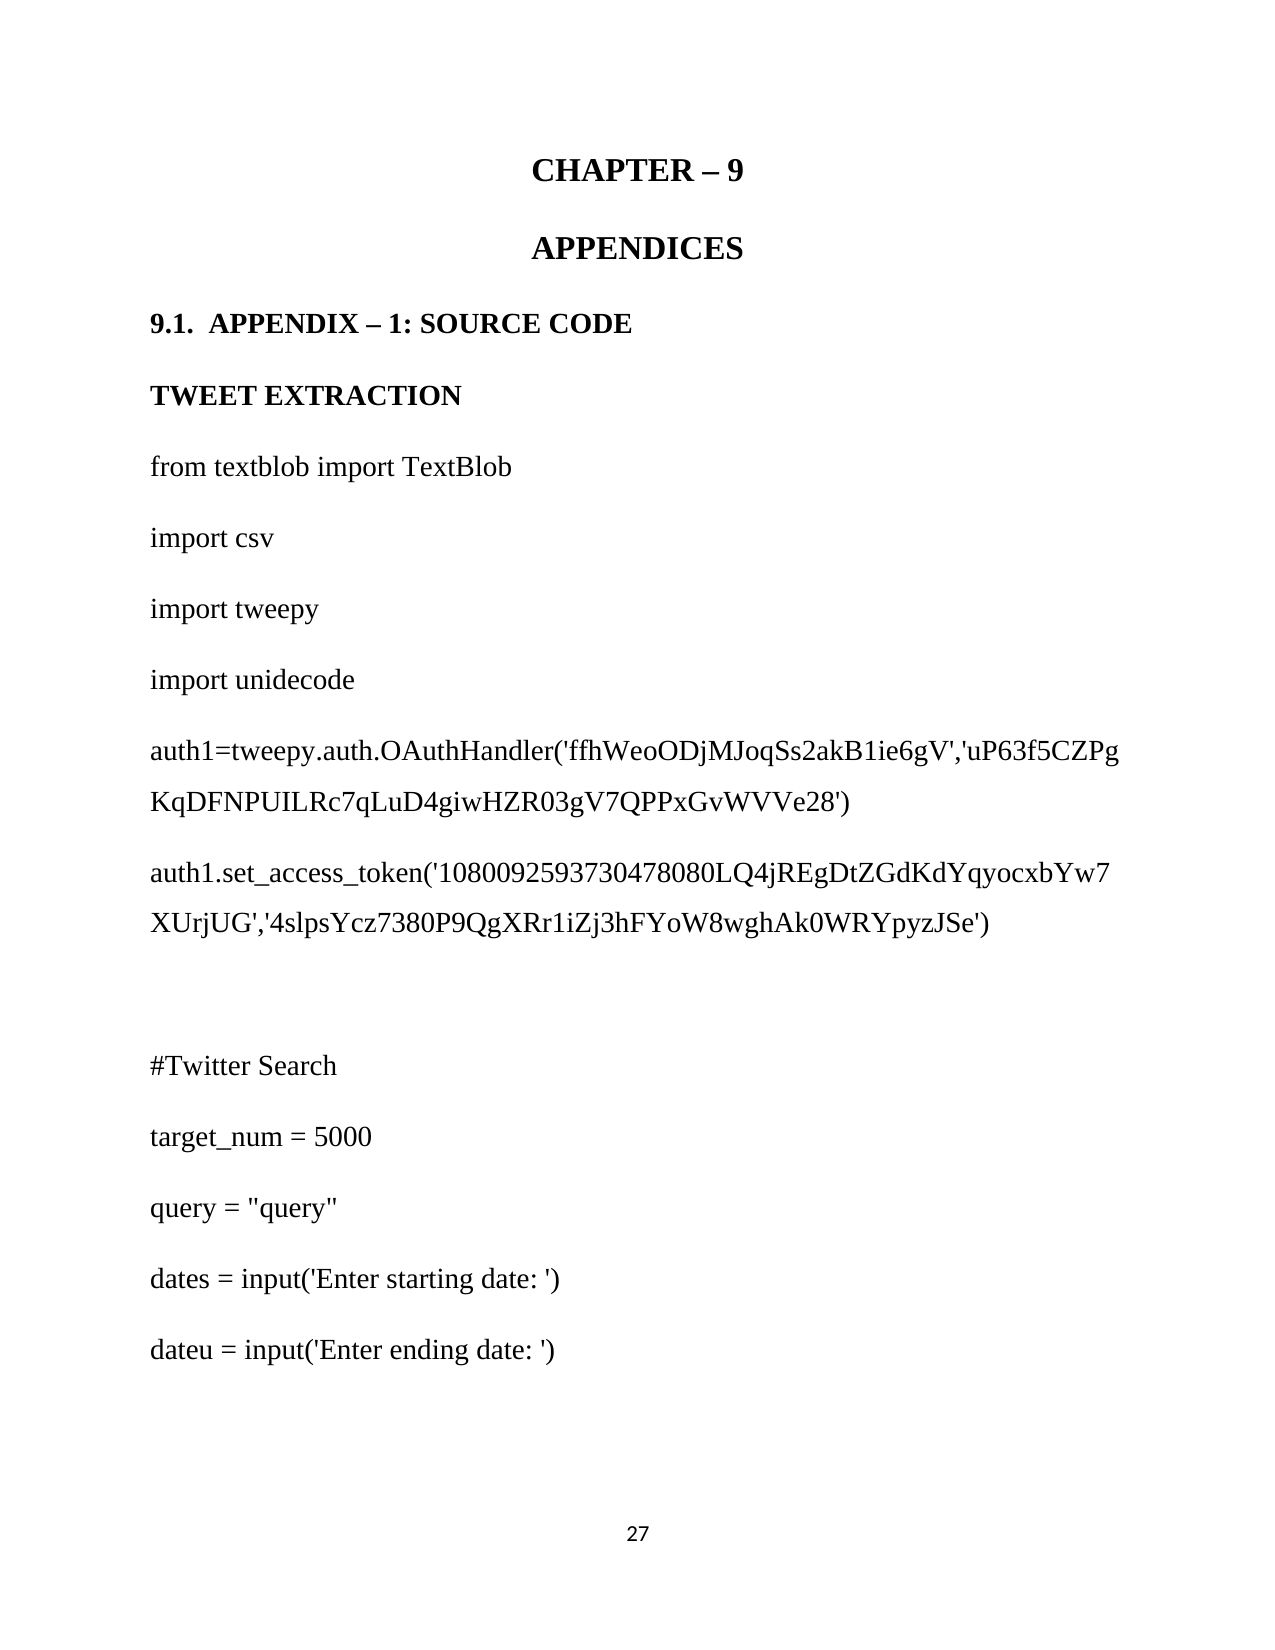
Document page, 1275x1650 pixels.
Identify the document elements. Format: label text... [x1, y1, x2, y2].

text auth1.set_access_token('1080092593730478080LQ4jREgDtZGdKdYqyocxbYw7XUrjUG','4slpsYcz7380P9QgXRr1iZj3hFYoW8wghAk0WRYpyzJSe') [150, 855, 1125, 939]
text APPENDICES [150, 228, 1125, 267]
text dates = input('Enter starting date: ') [150, 1261, 1125, 1294]
text CHAPTER – 9 [150, 150, 1125, 188]
text from textblob import TextBlob [150, 449, 1125, 482]
text 9.1. APPENDIX – 1: SOURCE CODE [150, 307, 1125, 340]
text target_num = 5000 [150, 1119, 1125, 1152]
text auth1=tweepy.auth.OAuthHandler('ffhWeoODjMJoqSs2akB1ie6gV','uP63f5CZPgKqDFNPUILRc7qLuD4giwHZR03gV7QPPxGvWVVe28') [150, 733, 1125, 817]
text import csv [150, 520, 1125, 554]
text import unidecode [150, 662, 1125, 696]
text #Twitter Search [150, 1048, 1125, 1081]
text TWEET EXTRACTION [150, 378, 1125, 411]
text dateu = input('Enter ending date: ') [150, 1332, 1125, 1366]
text import tweepy [150, 591, 1125, 625]
text query = "query" [150, 1190, 1125, 1223]
